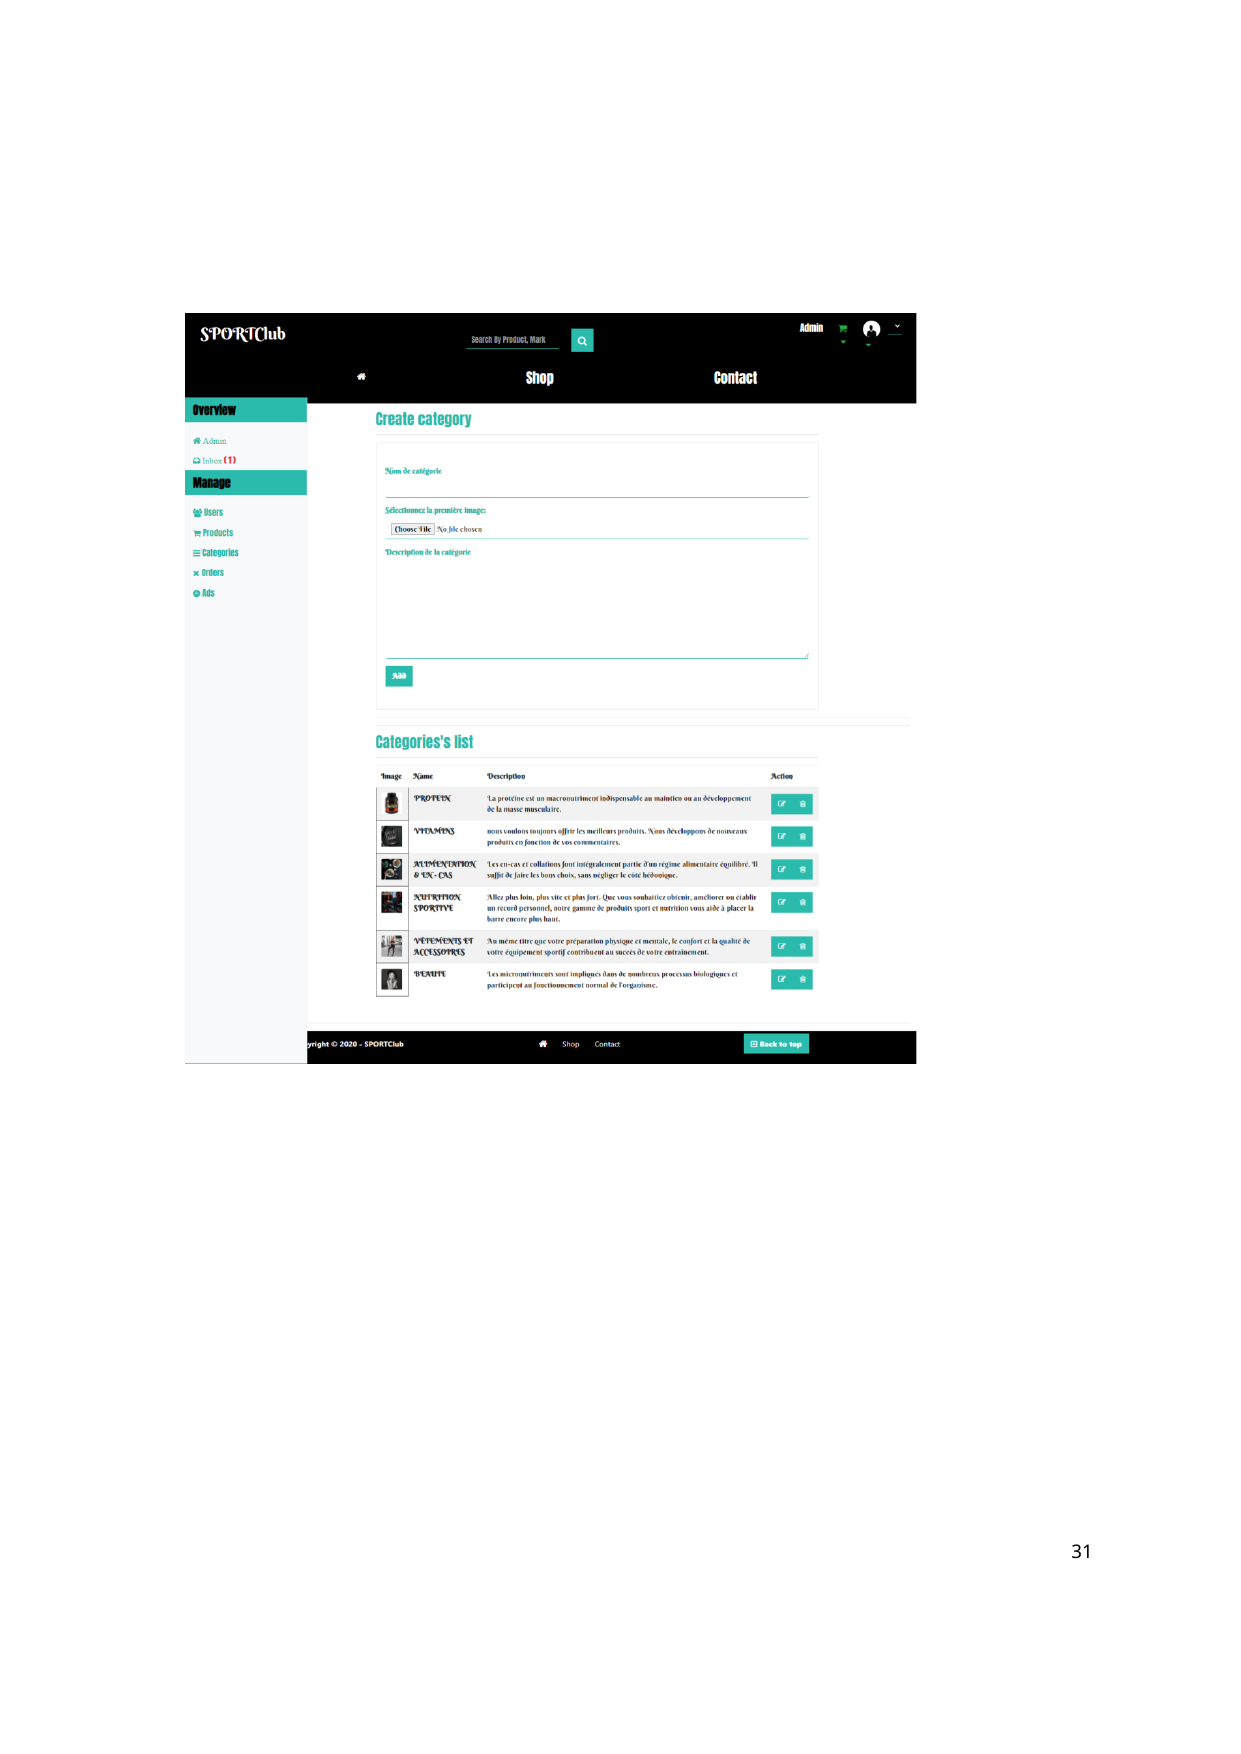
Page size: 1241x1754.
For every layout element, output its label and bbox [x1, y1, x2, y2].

picture [185, 313, 917, 1064]
